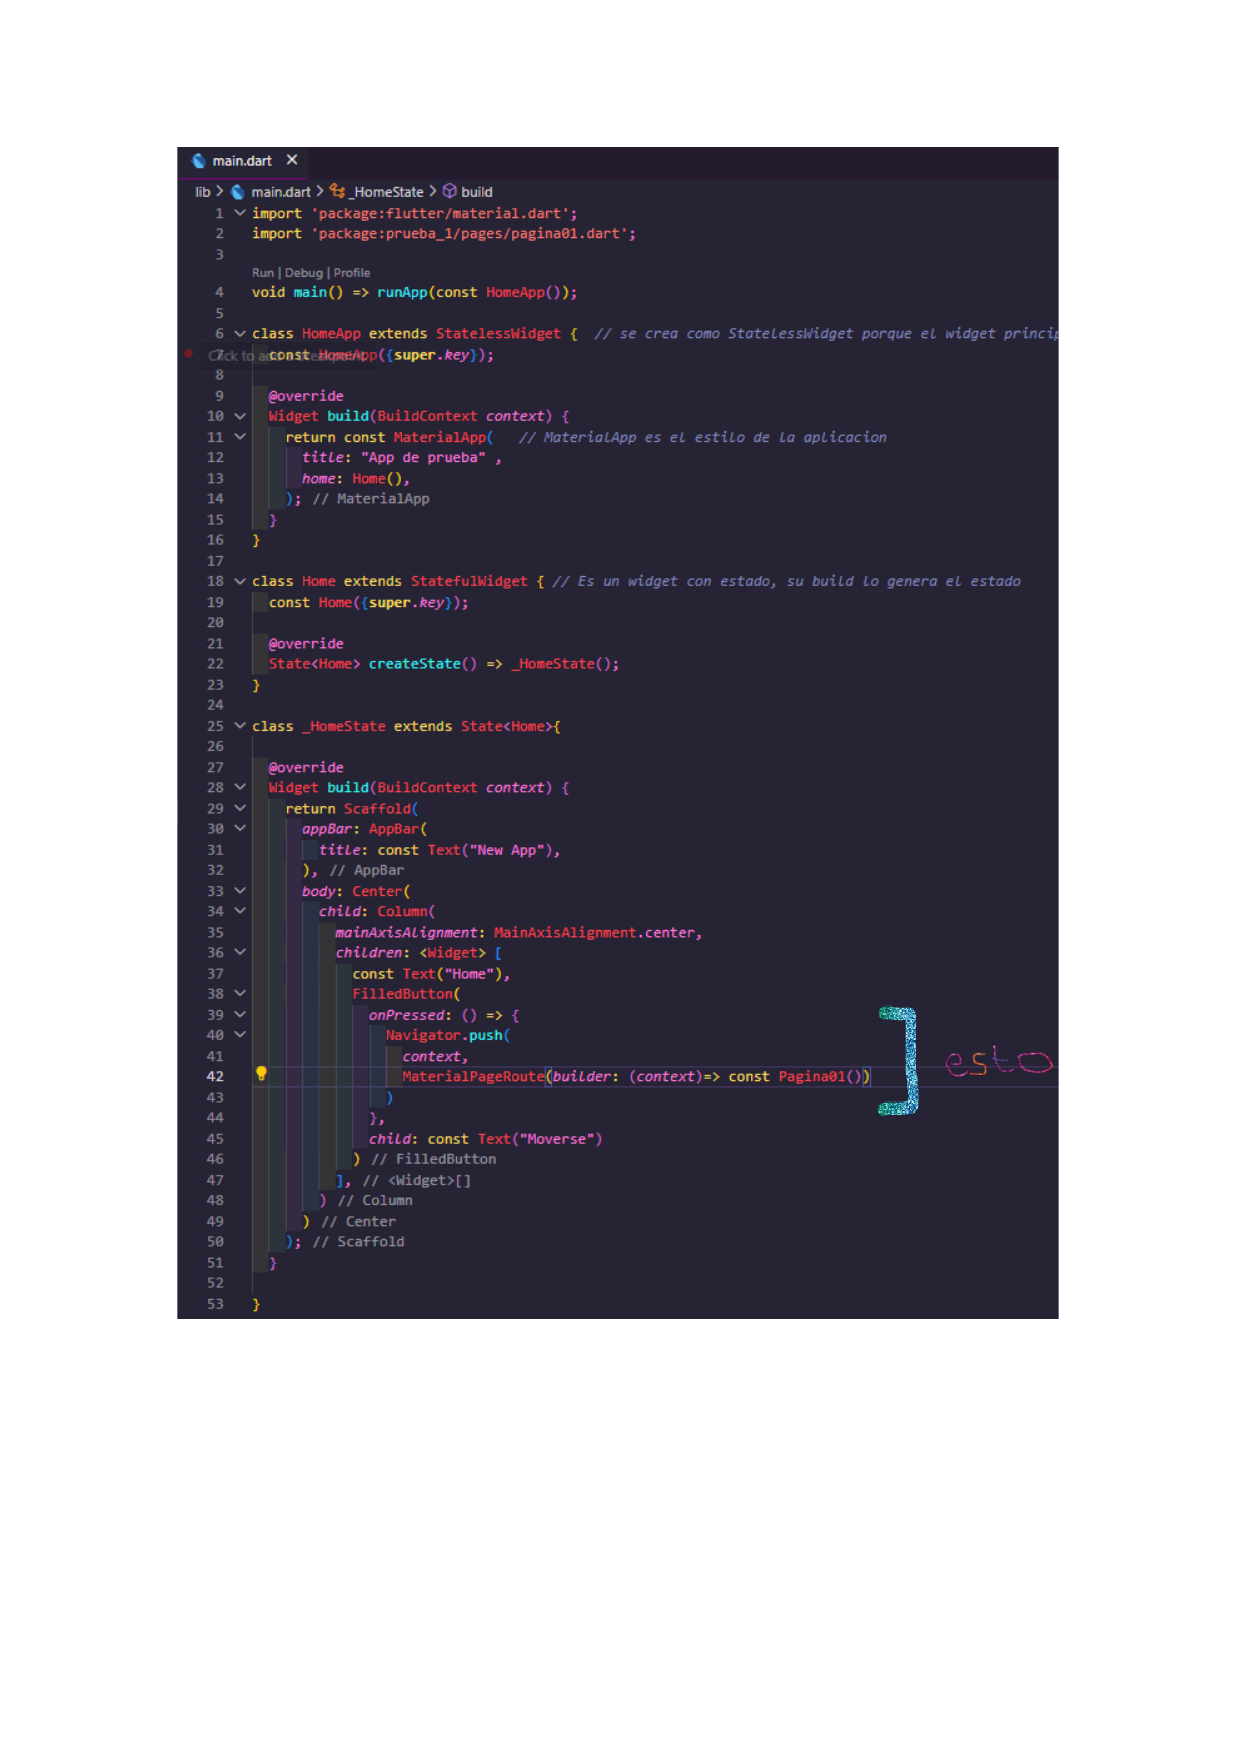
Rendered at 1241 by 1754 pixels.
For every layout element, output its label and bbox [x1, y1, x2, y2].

picture [177, 147, 1059, 1319]
